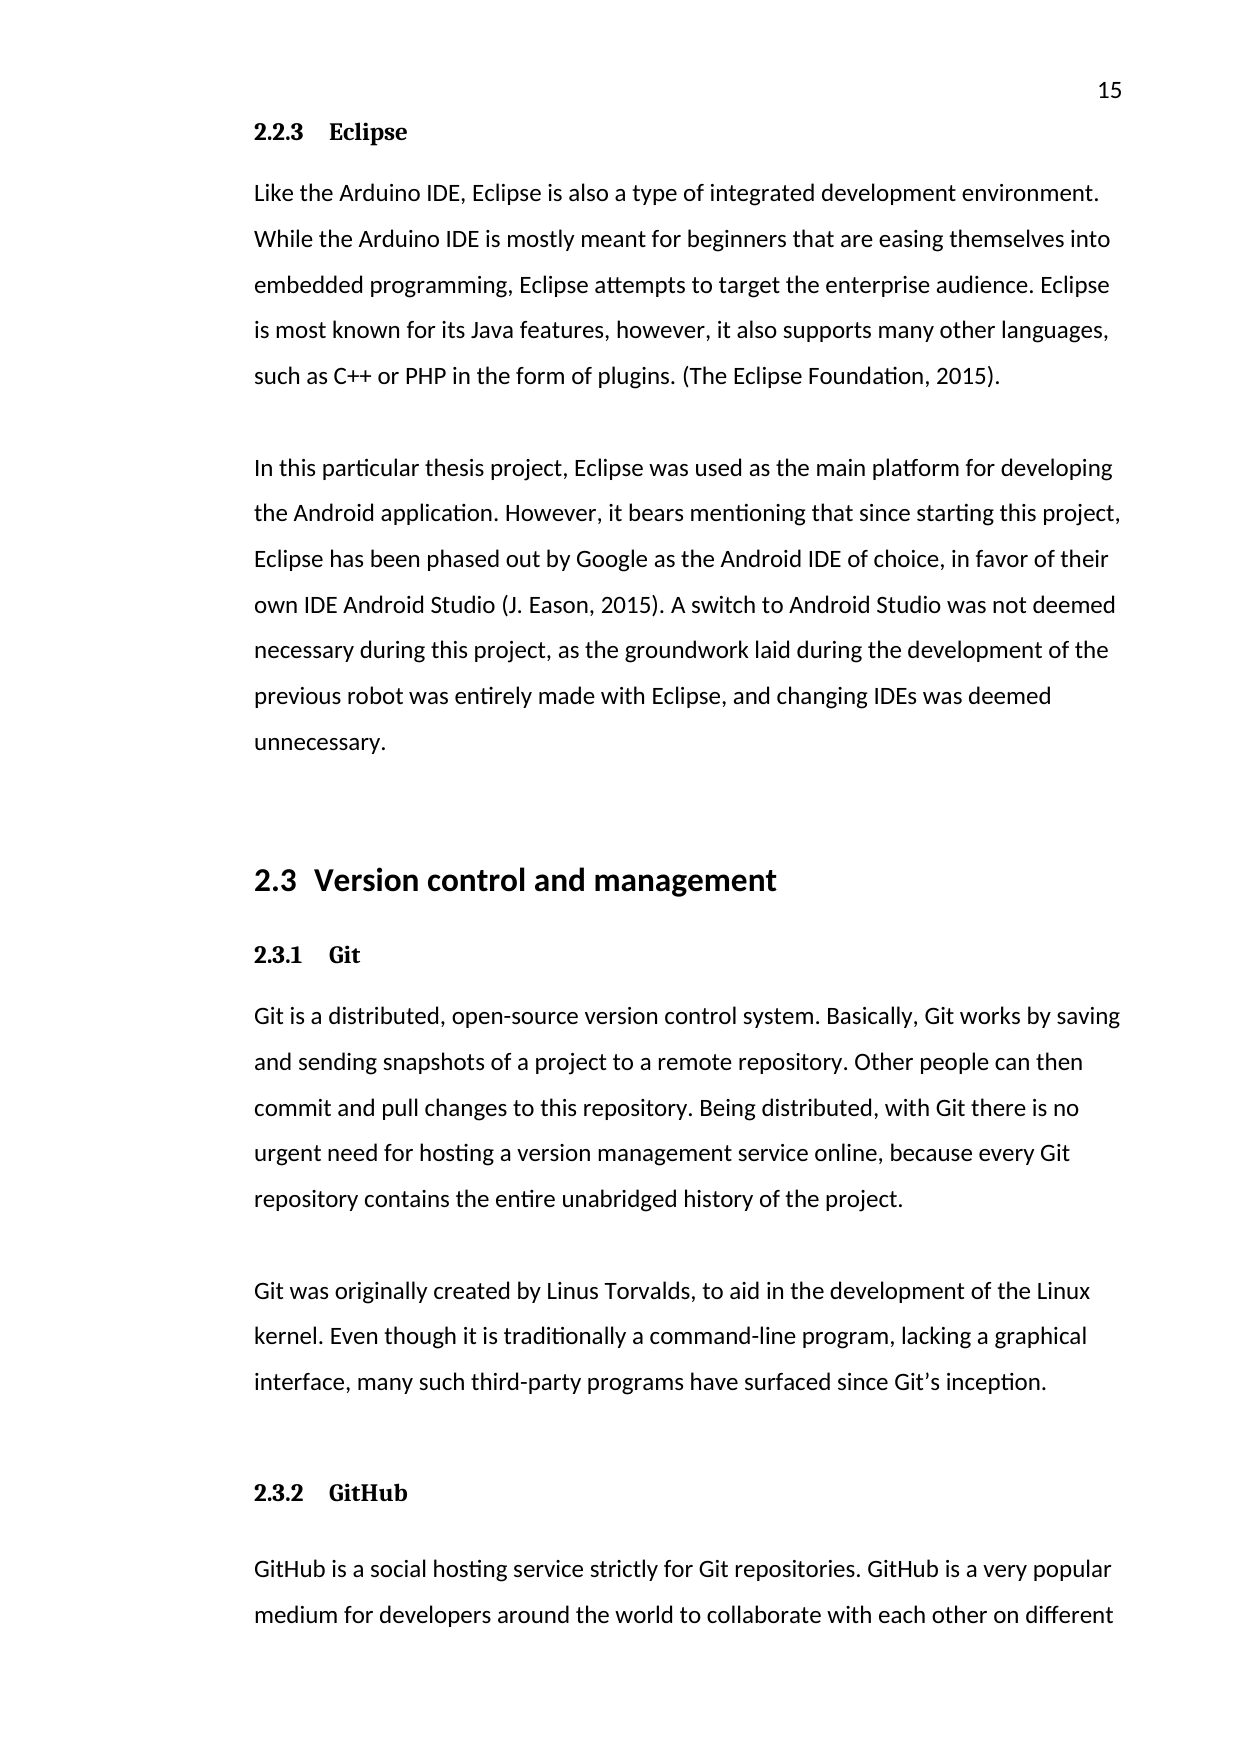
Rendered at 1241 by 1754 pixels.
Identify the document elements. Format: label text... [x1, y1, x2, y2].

text In this particular thesis project, Eclipse was used as the main platform for developing the Android application. However, it bears mentioning that since starting this project, Eclipse has been phased out by Google as the Android IDE of choice, in favor of their own IDE Android Studio (J. Eason, 2015). A switch to Android Studio was not deemed necessary during this project, as the groundwork laid during the development of the previous robot was entirely made with Eclipse, and changing IDEs was deemed unnecessary. [254, 452, 1122, 757]
subtitle GitHub [254, 1478, 1122, 1507]
text Git is a distributed, open-source version control system. Basically, Git works by saving and sending snapshots of a project to a remote repository. Other people can then commit and pull changes to this repository. Being distributed, with Git there is no urgent need for hosting a version management service online, because every Git repository contains the entire unabridged history of the project. [254, 1000, 1122, 1214]
text Like the Arduino IDE, Eclipse is also a type of integrated development environment. While the Arduino IDE is mostly meant for beginners that are easing themselves into embedded programming, Eclipse attempts to target the enterprise audience. Eclipse is most known for its Java features, however, it also supports many other languages, such as C++ or PHP in the form of plugins. (The Eclipse Foundation, 2015). [254, 177, 1122, 391]
subtitle Git [254, 941, 1122, 970]
text Git was originally created by Linus Torvalds, to aid in the development of the Linux kernel. Even though it is traditionally a command-line program, lacking a graphical interface, many such third-party programs have surfaced since Git’s inception. [254, 1275, 1122, 1397]
subtitle Version control and management [254, 859, 1122, 900]
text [254, 1553, 1122, 1629]
subtitle Eclipse [254, 118, 1122, 147]
